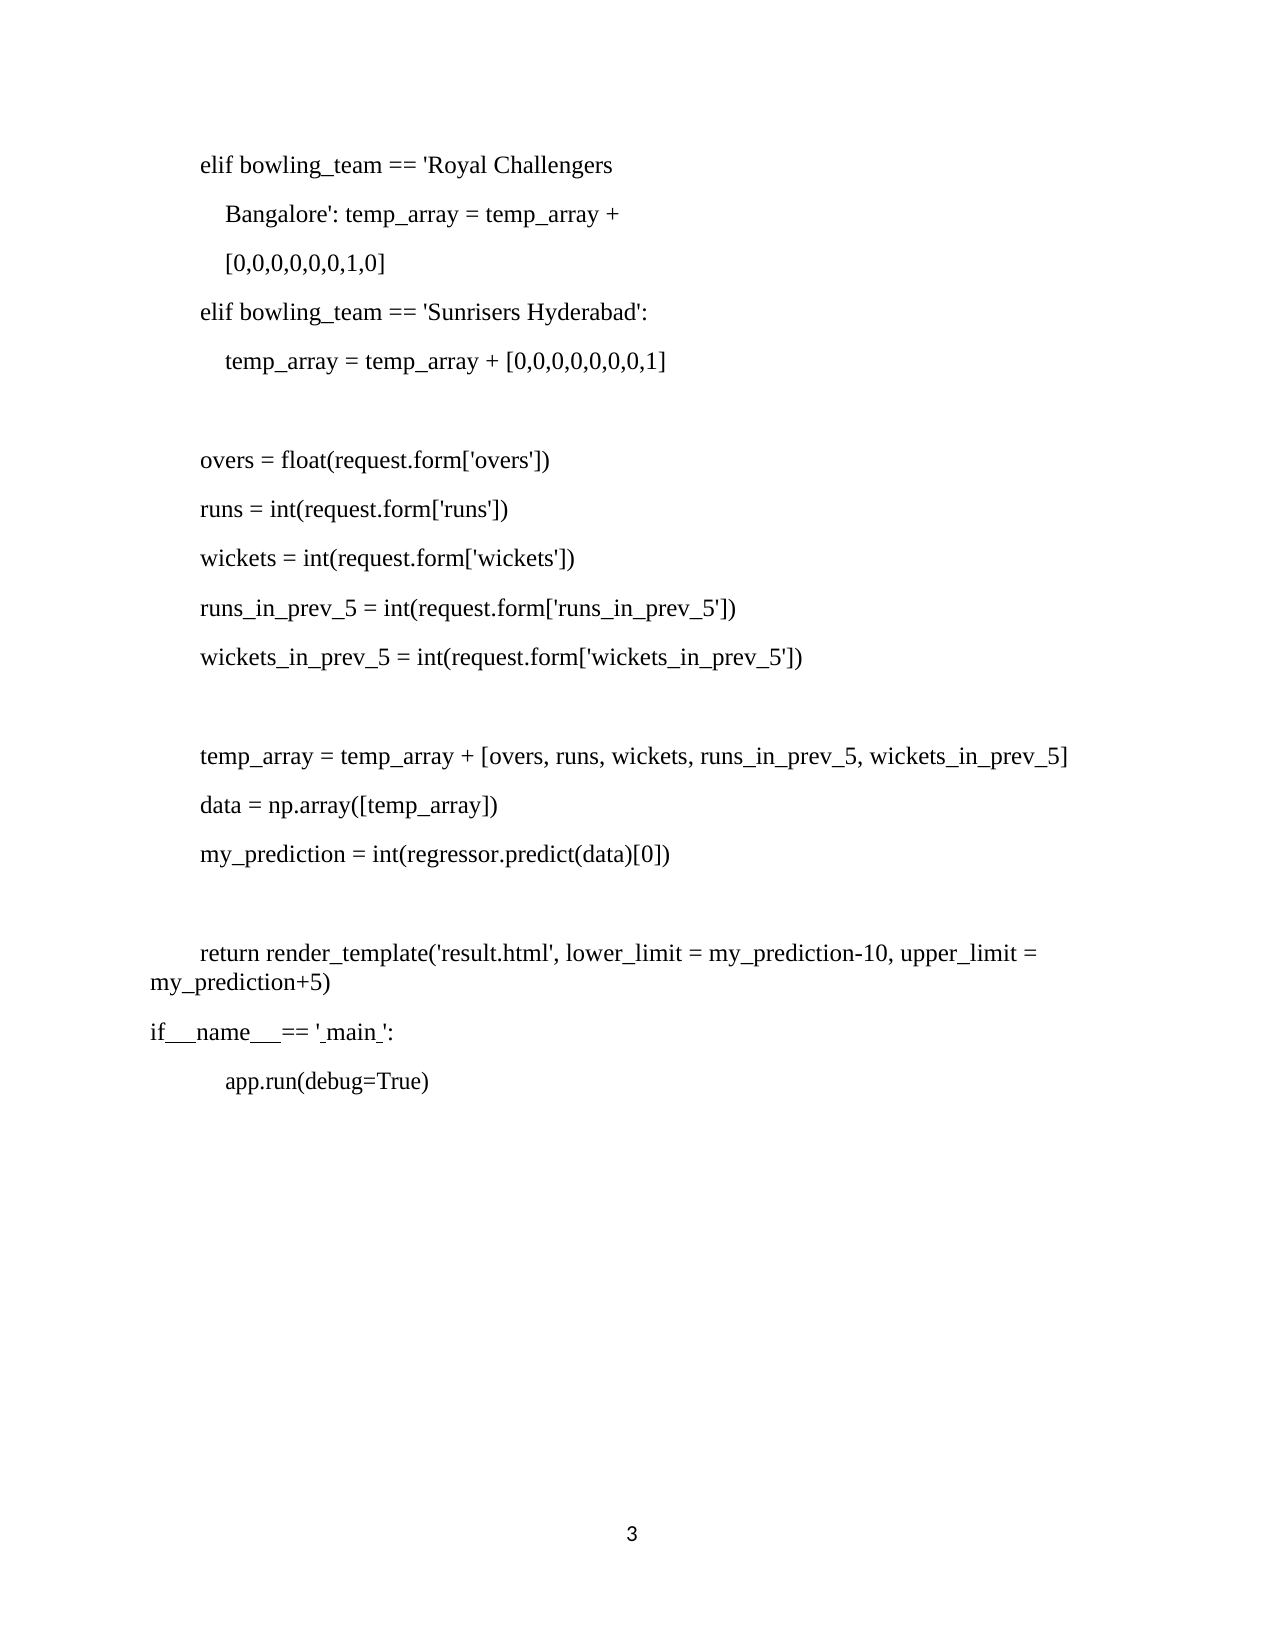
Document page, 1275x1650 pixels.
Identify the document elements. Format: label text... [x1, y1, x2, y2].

text runs_in_prev_5 = int(request.form['runs_in_prev_5']) wickets_in_prev_5 = int(request.form['wickets_in_prev_5']) [200, 593, 830, 671]
text if name == ' main ': app.run(debug=True) [150, 1017, 440, 1094]
text return render_template('result.html', lower_limit = my_prediction-10, upper_limit = my_prediction+5) [150, 938, 1061, 996]
text elif bowling_team == 'Royal Challengers Bangalore': temp_array = temp_array + [0,0,0,0,0,0,1,0] [200, 150, 733, 277]
text overs = float(request.form['overs']) runs = int(request.form['runs']) wickets = int(request.form['wickets']) [200, 445, 583, 572]
text my_prediction = int(regressor.predict(data)[0]) [200, 839, 1173, 868]
text temp_array = temp_array + [overs, runs, wickets, runs_in_prev_5, wickets_in_prev_5] data = np.array([temp_array]) [200, 741, 1108, 819]
text elif bowling_team == 'Sunrisers Hyderabad': temp_array = temp_array + [0,0,0,0,0,0,0,1] [200, 297, 697, 375]
